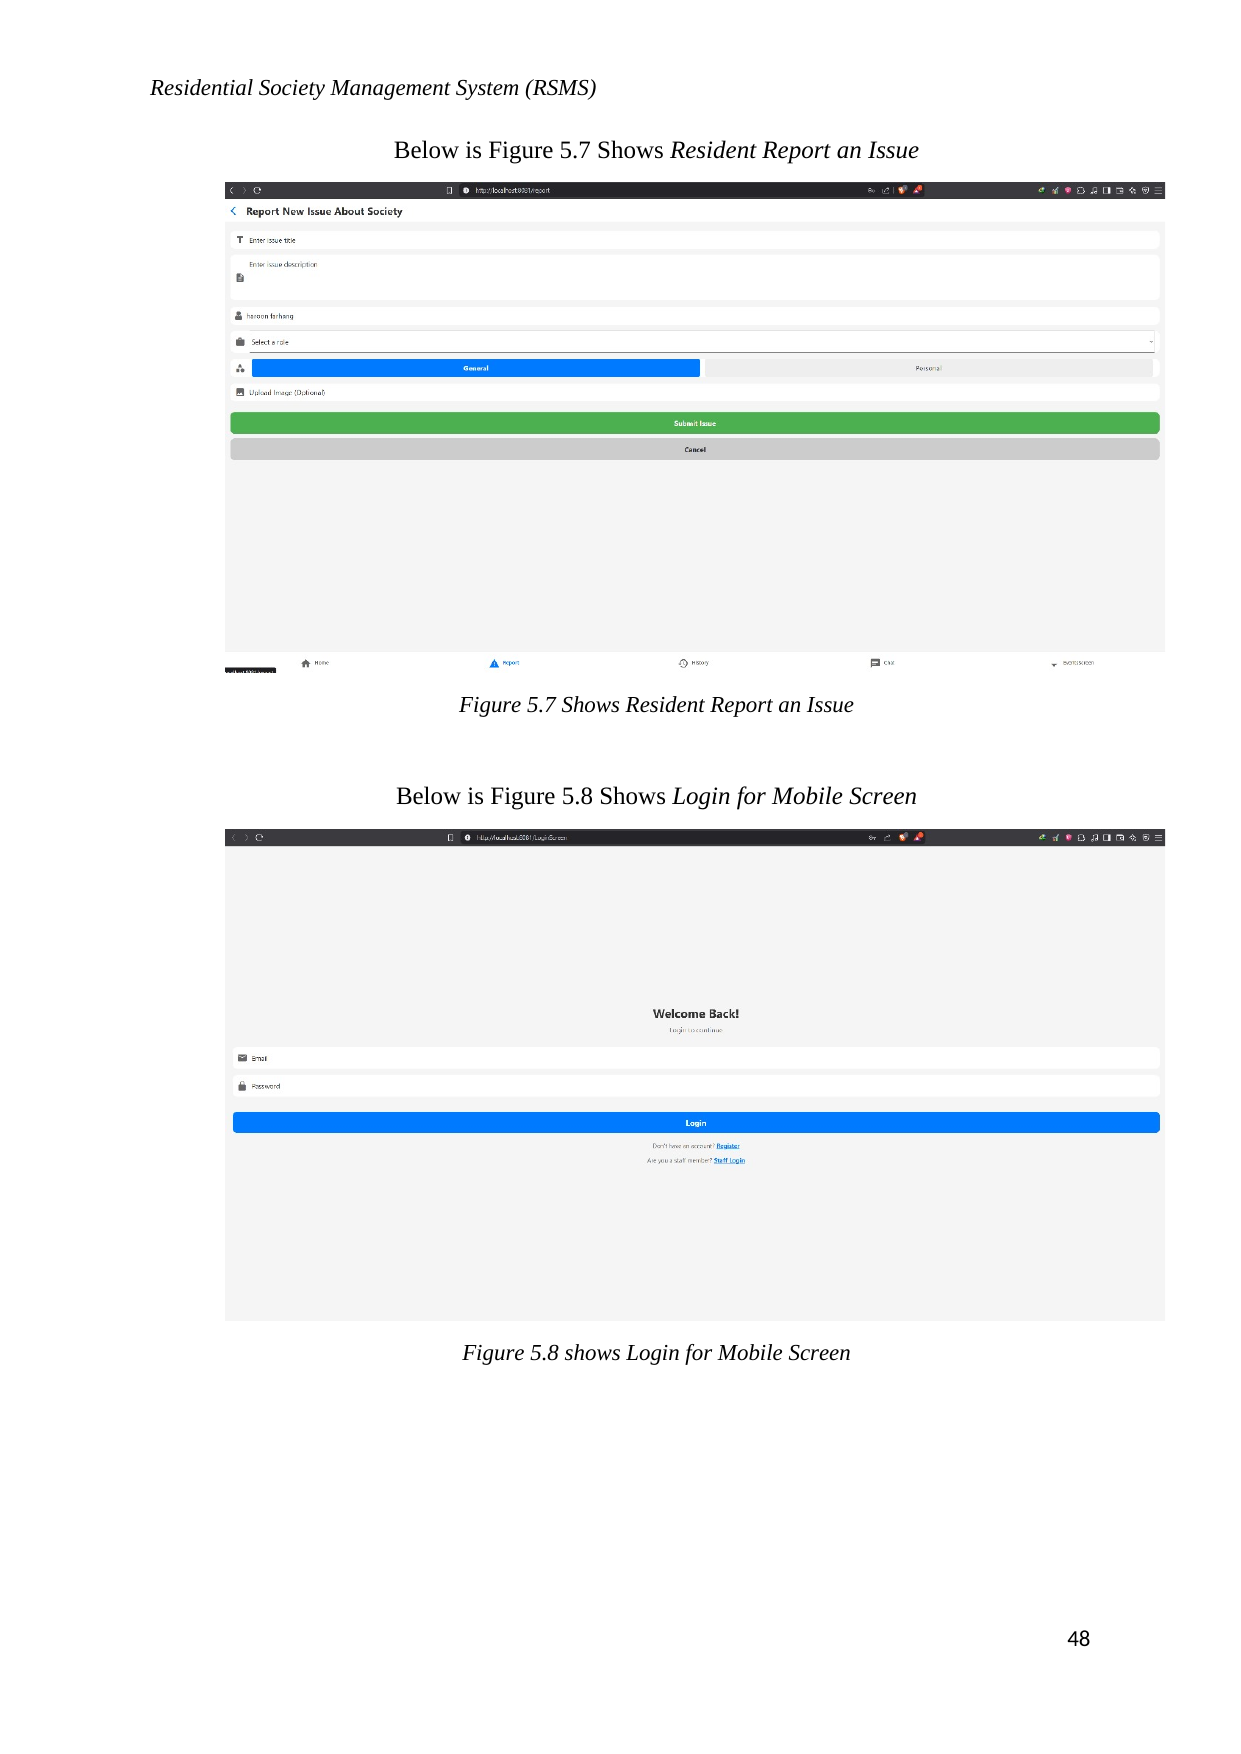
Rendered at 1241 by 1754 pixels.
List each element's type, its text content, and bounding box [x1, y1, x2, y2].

text Below is Figure 5.8 Shows Login for Mobile Screen [225, 781, 1090, 810]
text Figure 5.8 shows Login for Mobile Screen [225, 1339, 1090, 1366]
text Figure 5.7 Shows Resident Report an Issue [225, 691, 1090, 718]
text Below is Figure 5.7 Shows Resident Report an Issue [225, 135, 1090, 164]
picture [225, 829, 1166, 1321]
picture [225, 182, 1166, 673]
